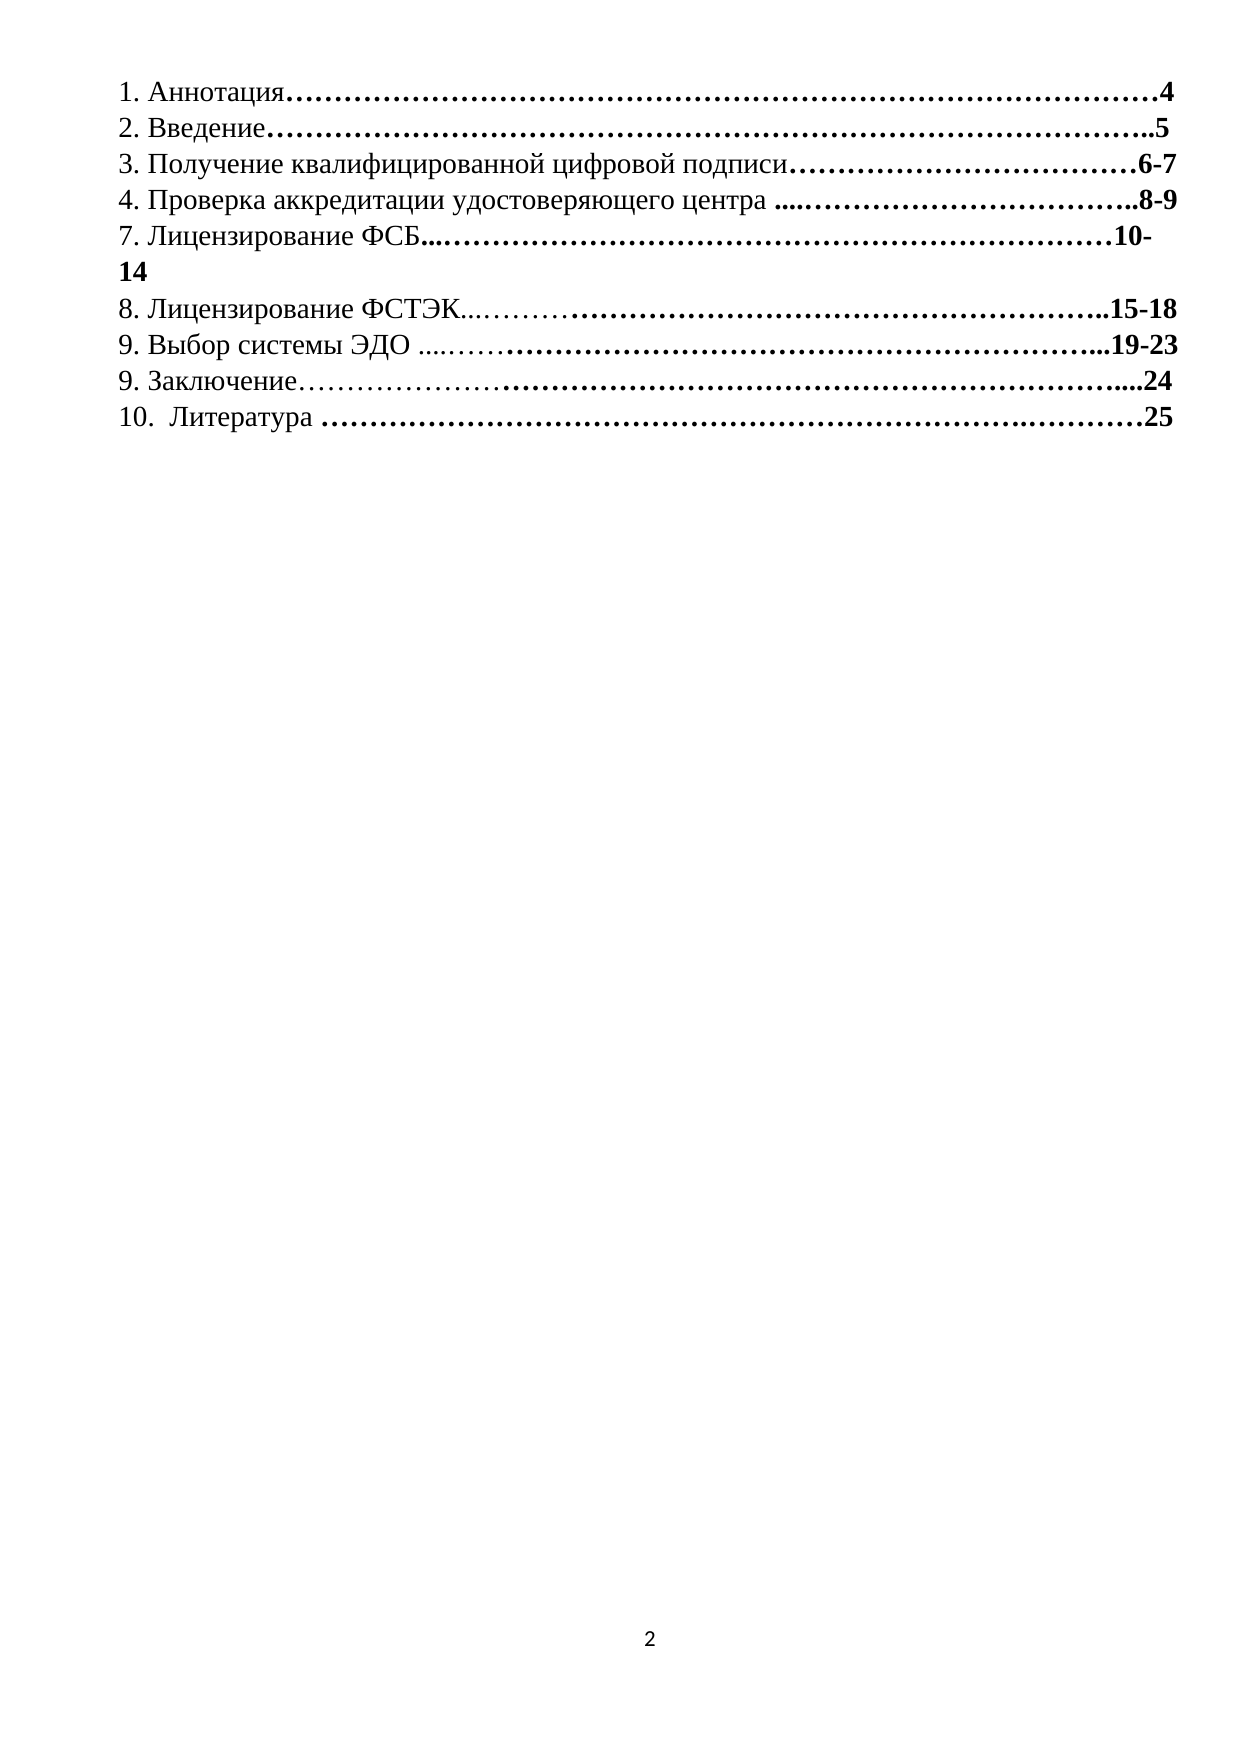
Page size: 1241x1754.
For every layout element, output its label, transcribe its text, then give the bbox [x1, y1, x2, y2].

text 1. Аннотация………………………………………………………………………………4 2. Введение………………………………………………………………………………..5 3. Получение квалифицированной цифровой подписи………………………………6-7 4. Проверка аккредитации удостоверяющего центра ....……………………………..8-9 7. Лицензирование ФСБ...……………………………………………………………10-14 8. Лицензирование ФСТЭК...………………………………………………………..15-18 [118, 74, 1181, 324]
text 9. Заключение…………………………………………………………………………....24 10. Литература ……………………………………………………………….…………25 [118, 363, 1181, 499]
text 9. Выбор системы ЭДО ....…………………………………………………………...19-23 [118, 327, 1181, 360]
